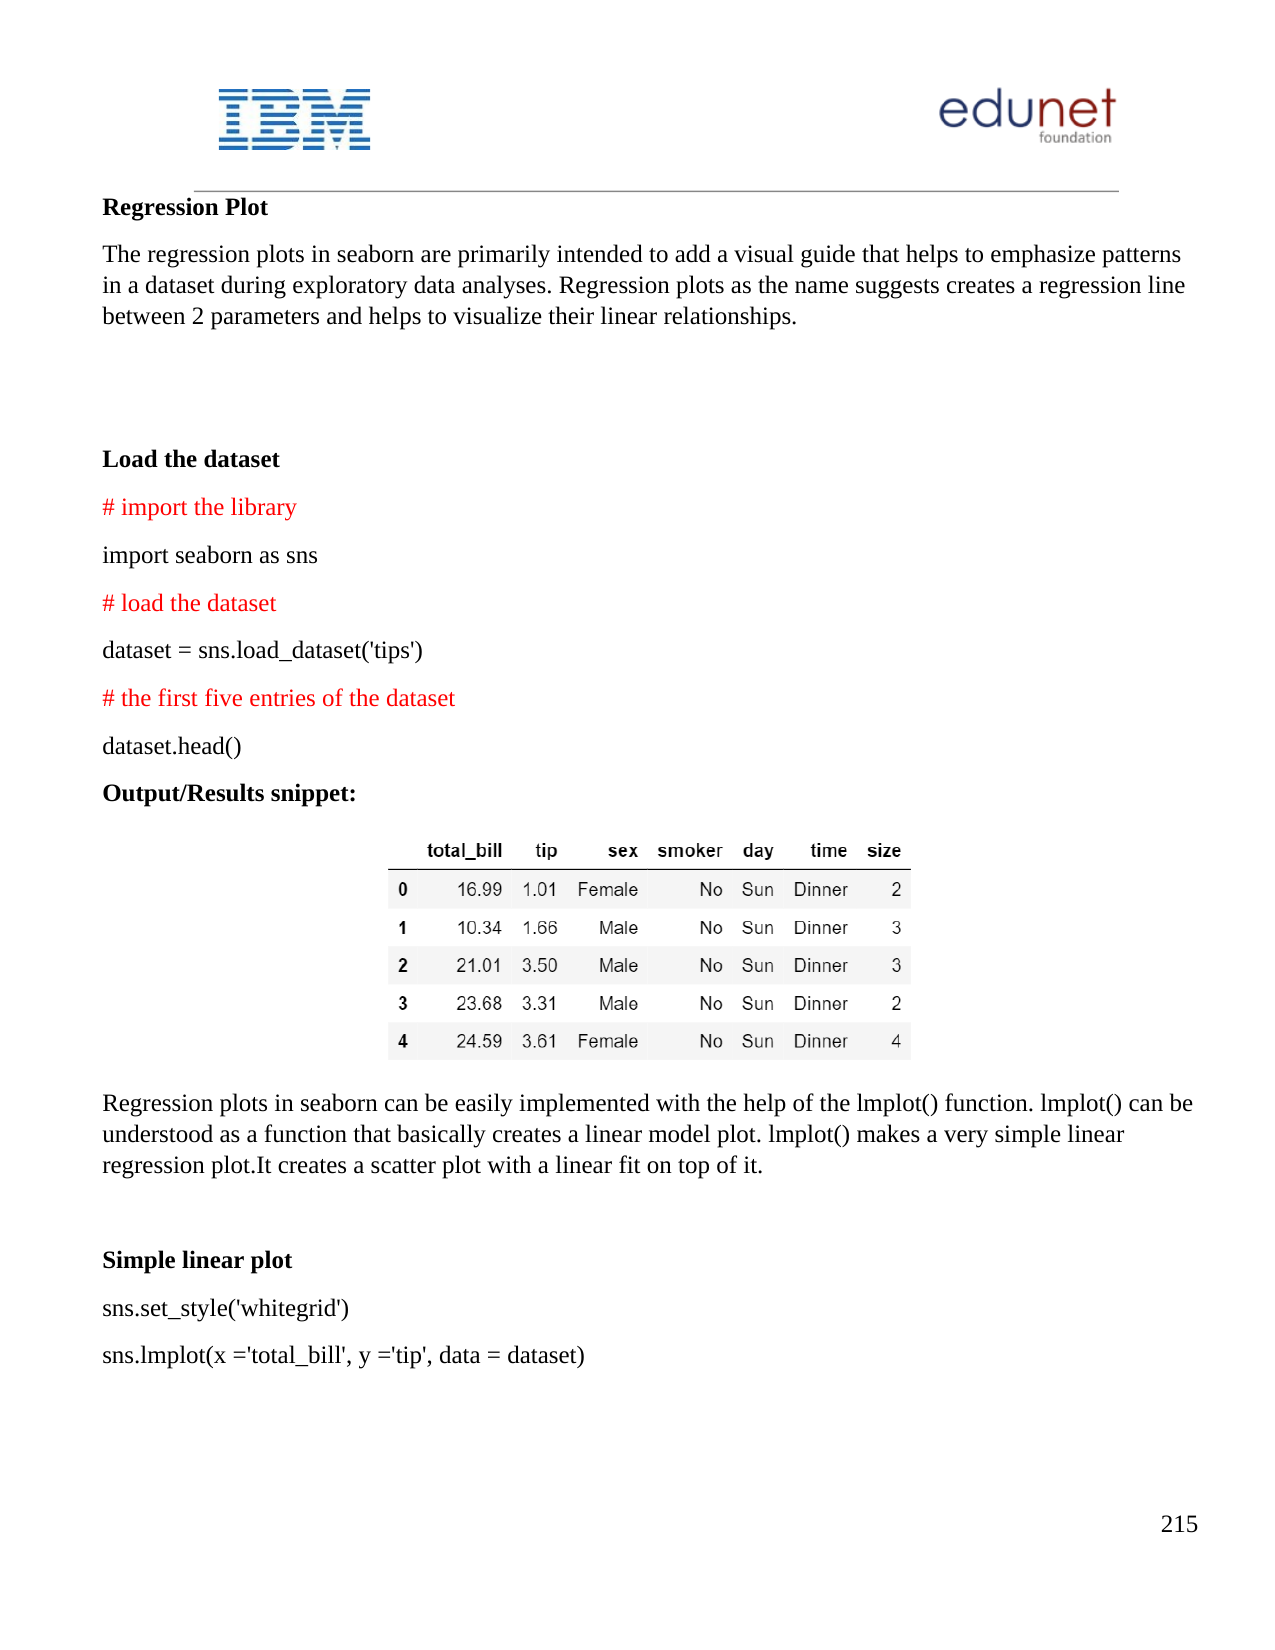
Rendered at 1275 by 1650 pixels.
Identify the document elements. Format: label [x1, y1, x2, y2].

picture [937, 78, 1121, 150]
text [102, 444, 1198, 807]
picture [218, 89, 371, 150]
picture [380, 826, 920, 1069]
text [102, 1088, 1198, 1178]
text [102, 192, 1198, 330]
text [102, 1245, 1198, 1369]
